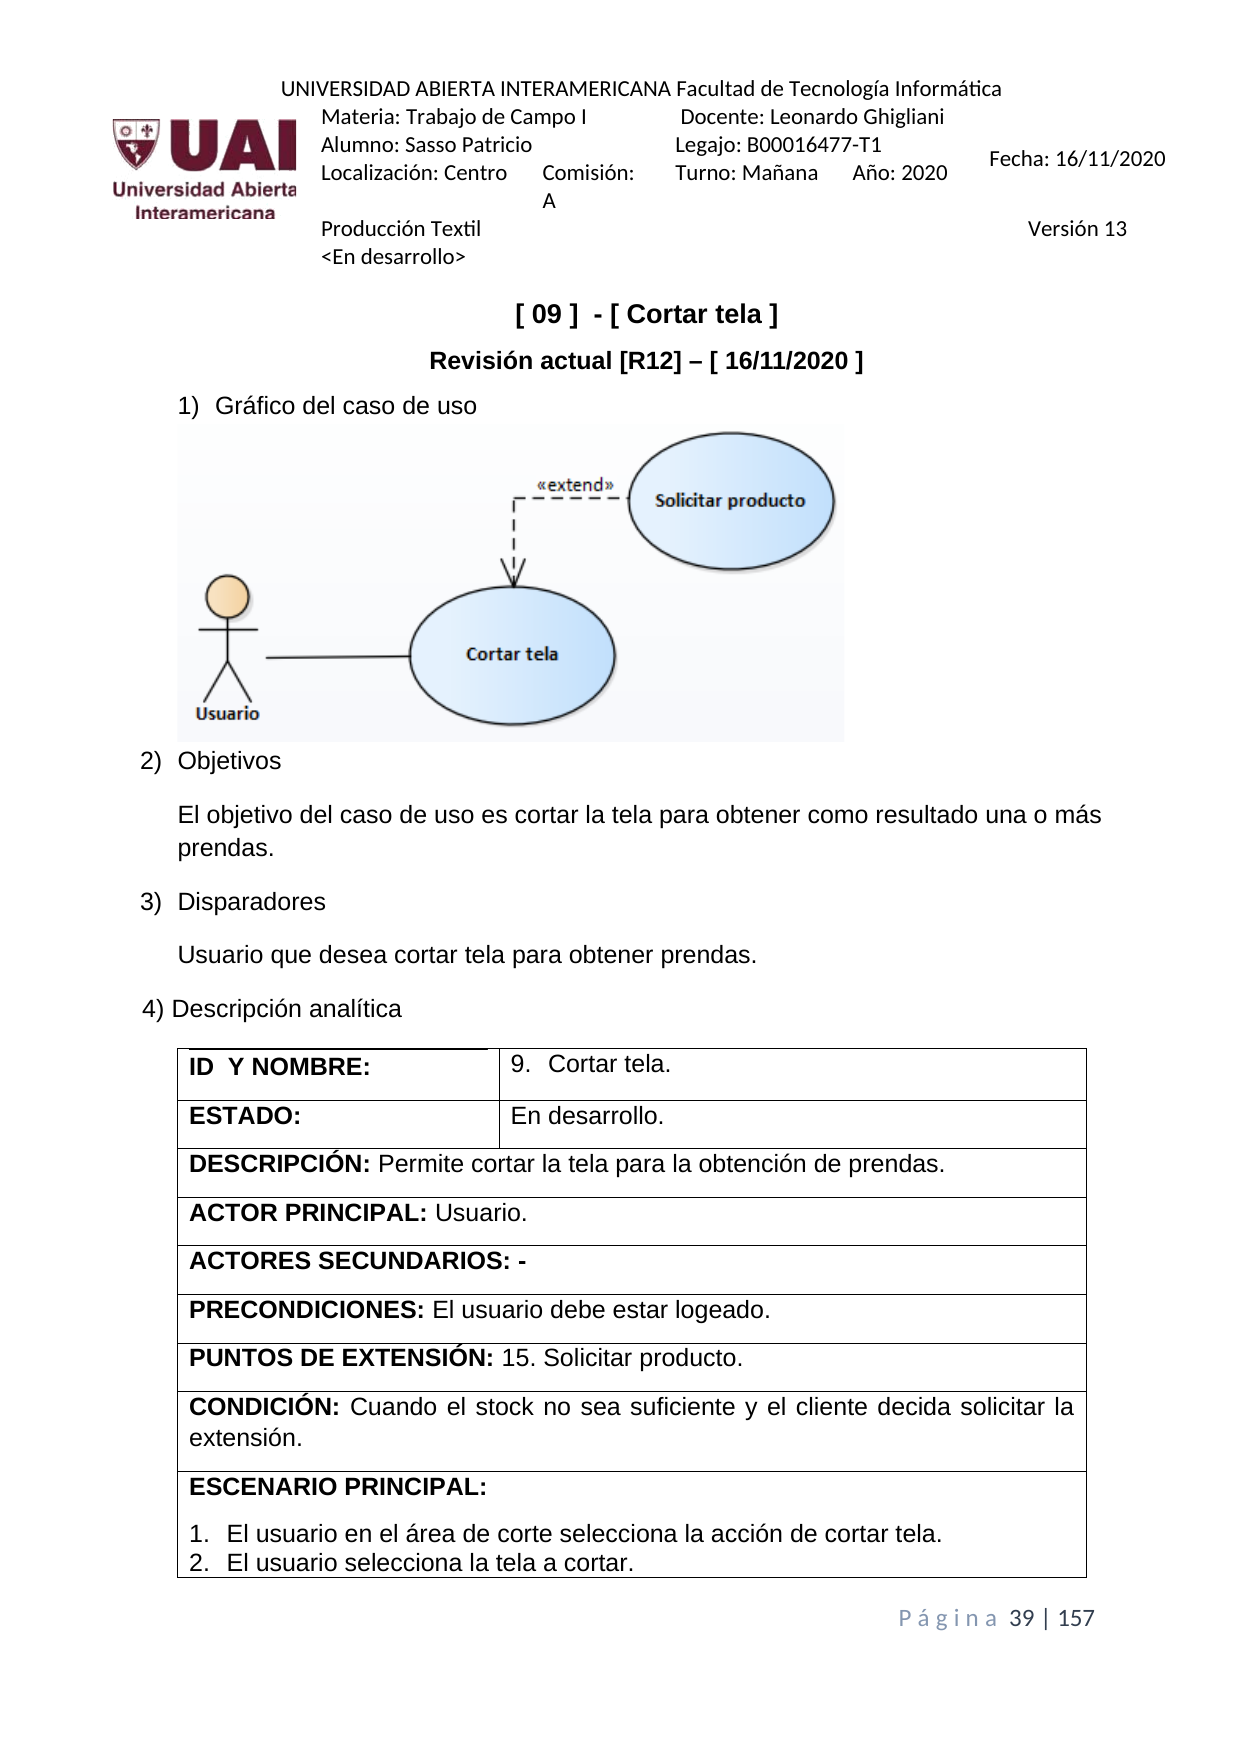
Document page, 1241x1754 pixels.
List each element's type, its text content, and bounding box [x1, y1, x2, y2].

table_cell PRECONDICIONES: El usuario debe estar logeado. [178, 1295, 1086, 1342]
list Gráfico del caso de uso [177, 391, 1122, 420]
table_cell ACTORES SECUNDARIOS: - [178, 1246, 1086, 1294]
list Disparadores [140, 886, 1122, 915]
table_cell En desarrollo. [500, 1101, 1086, 1148]
table_cell ESTADO: [178, 1101, 499, 1148]
table_cell CONDICIÓN: Cuando el stock no sea suficiente y el cliente decida solicitar la extensión. [178, 1392, 1086, 1471]
text El objetivo del caso de uso es cortar la tela para obtener como resultado una o más prendas. [177, 799, 1122, 861]
table_header Cortar tela. [500, 1049, 1086, 1100]
table_cell DESCRIPCIÓN: Permite cortar la tela para la obtención de prendas. [178, 1149, 1086, 1197]
text Revisión actual [R12] – [ 16/11/2020 ] [177, 346, 1116, 375]
list Descripción analítica [142, 994, 1122, 1023]
picture [177, 424, 845, 742]
table_cell ACTOR PRINCIPAL: Usuario. [178, 1198, 1086, 1245]
table_cell PUNTOS DE EXTENSIÓN: 15. Solicitar producto. [178, 1344, 1086, 1391]
text Usuario que desea cortar tela para obtener prendas. [177, 940, 1122, 969]
table_header ID Y NOMBRE: [178, 1049, 499, 1100]
list Objetivos [140, 746, 1122, 774]
subtitle [ 09 ] - [ Cortar tela ] [177, 298, 1116, 329]
picture [112, 119, 297, 219]
